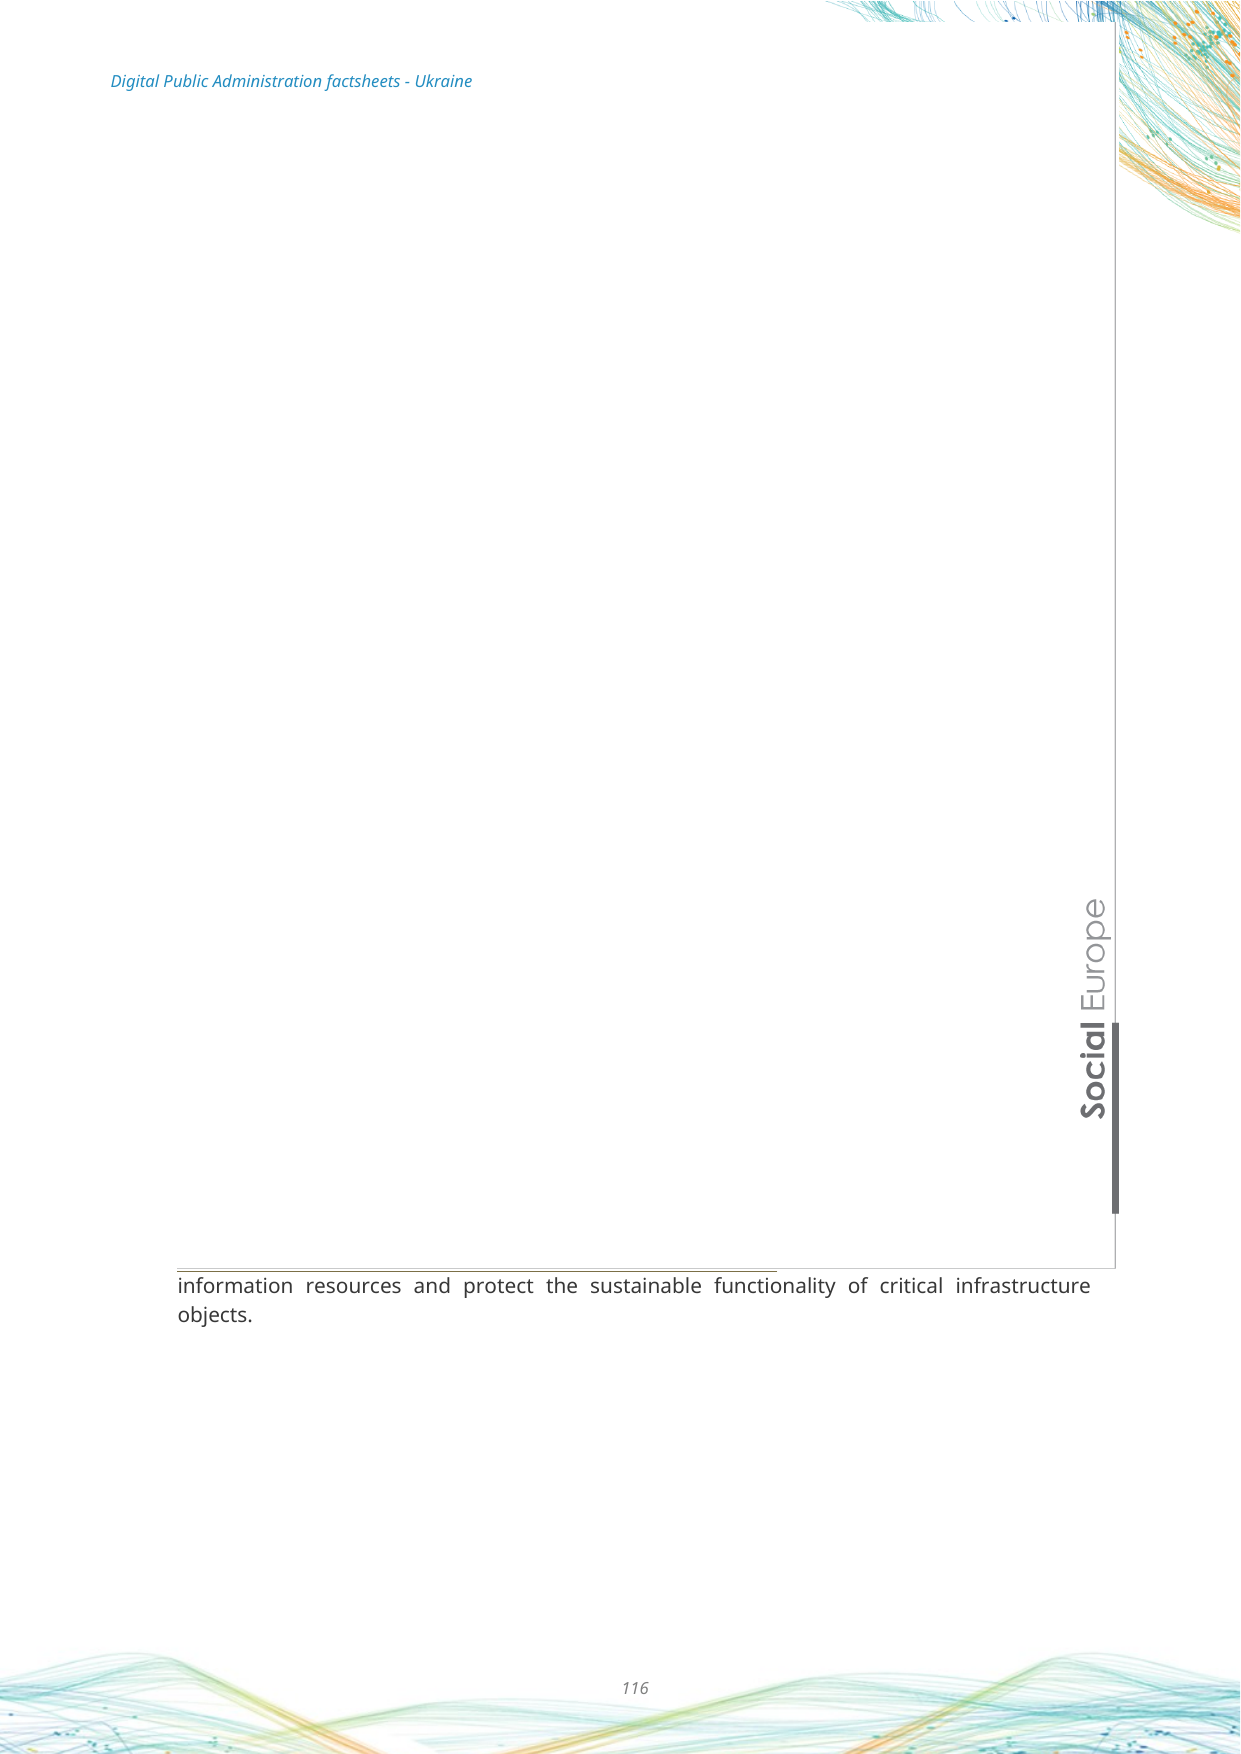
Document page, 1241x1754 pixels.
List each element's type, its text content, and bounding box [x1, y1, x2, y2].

picture [0, 1628, 1241, 1754]
picture [177, 1, 1241, 1269]
